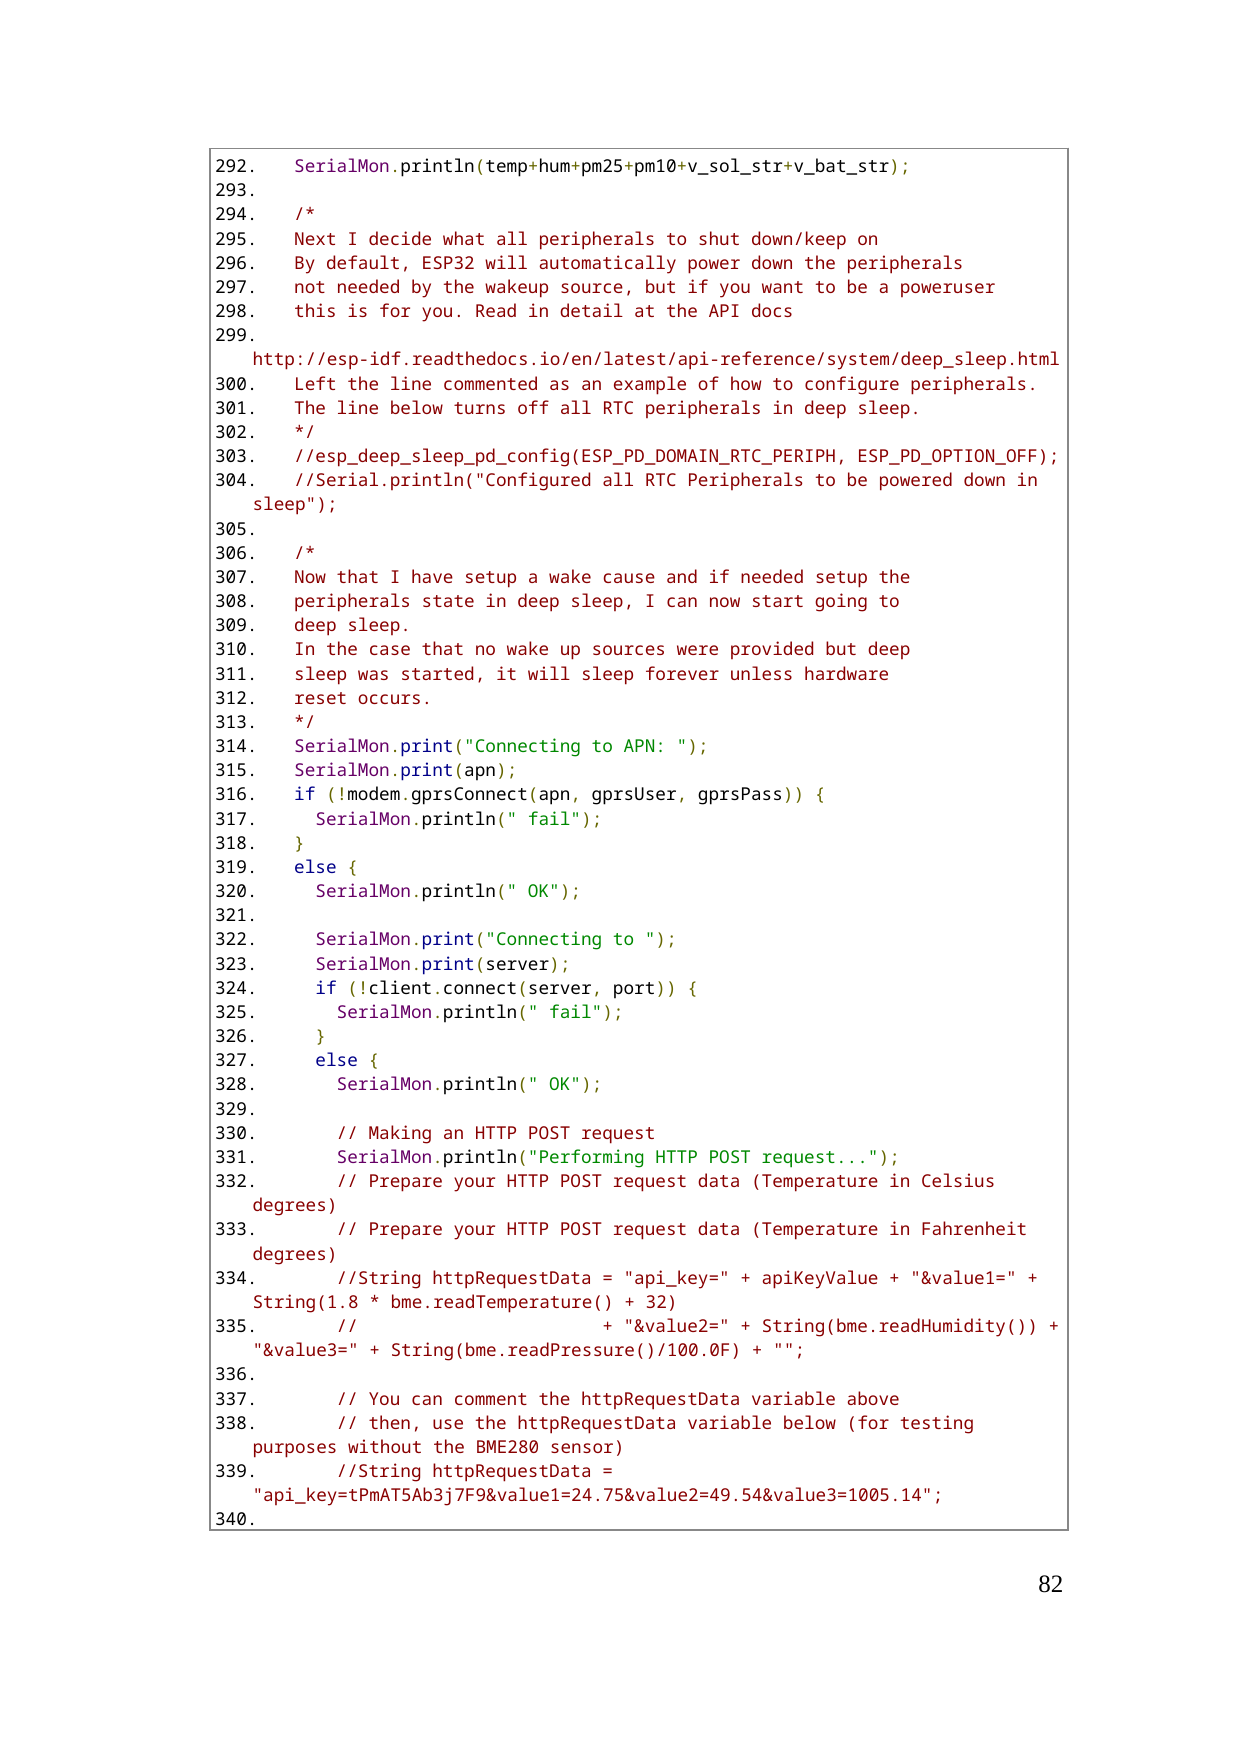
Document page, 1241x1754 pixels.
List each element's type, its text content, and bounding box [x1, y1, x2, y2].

list SerialMon.print("Connecting to "); [211, 921, 1067, 945]
list Now that I have setup a wake cause and if needed setup the [211, 558, 1067, 583]
list else { [211, 1042, 1067, 1066]
list SerialMon.println(" OK"); [211, 873, 1067, 903]
list deep sleep. [211, 607, 1067, 631]
list Next I decide what all peripherals to shut down/keep on [211, 220, 1067, 244]
list */ [211, 413, 1067, 438]
list // Prepare your HTTP POST request data (Temperature in Celsius degrees) [211, 1163, 1067, 1211]
list */ [211, 703, 1067, 728]
list Left the line commented as an example of how to configure peripherals. [211, 365, 1067, 389]
list SerialMon.println(" fail"); [211, 800, 1067, 824]
list //String httpRequestData = "api_key=tPmAT5Ab3j7F9&value1=24.75&value2=49.54&value3=1005.14"; [211, 1453, 1067, 1507]
list if (!modem.gprsConnect(apn, gprsUser, gprsPass)) { [211, 776, 1067, 800]
list /* [211, 196, 1067, 220]
list } [211, 1018, 1067, 1042]
list peripherals state in deep sleep, I can now start going to [211, 583, 1067, 607]
list // Prepare your HTTP POST request data (Temperature in Fahrenheit degrees) [211, 1211, 1067, 1259]
list // + "&value2=" + String(bme.readHumidity()) + "&value3=" + String(bme.readPressure()/100.0F) + ""; [211, 1308, 1067, 1362]
list By default, ESP32 will automatically power down the peripherals [211, 244, 1067, 268]
list SerialMon.print(apn); [211, 752, 1067, 776]
list //String httpRequestData = "api_key=" + apiKeyValue + "&value1=" + String(1.8 * bme.readTemperature() + 32) [211, 1259, 1067, 1308]
list this is for you. Read in detail at the API docs [211, 293, 1067, 317]
list // then, use the httpRequestData variable below (for testing purposes without the BME280 sensor) [211, 1404, 1067, 1453]
list // You can comment the httpRequestData variable above [211, 1380, 1067, 1404]
list /* [211, 534, 1067, 558]
list SerialMon.print(server); [211, 945, 1067, 969]
list SerialMon.println("Performing HTTP POST request..."); [211, 1138, 1067, 1163]
list http://esp-idf.readthedocs.io/en/latest/api-reference/system/deep_sleep.html [211, 317, 1067, 365]
list SerialMon.print("Connecting to APN: "); [211, 728, 1067, 752]
list SerialMon.println(temp+hum+pm25+pm10+v_sol_str+v_bat_str); [211, 149, 1067, 178]
list if (!client.connect(server, port)) { [211, 969, 1067, 993]
list else { [211, 848, 1067, 873]
list } [211, 824, 1067, 848]
list //esp_deep_sleep_pd_config(ESP_PD_DOMAIN_RTC_PERIPH, ESP_PD_OPTION_OFF); [211, 438, 1067, 462]
list sleep was started, it will sleep forever unless hardware [211, 655, 1067, 679]
list SerialMon.println(" fail"); [211, 993, 1067, 1018]
list not needed by the wakeup source, but if you want to be a poweruser [211, 268, 1067, 293]
list SerialMon.println(" OK"); [211, 1066, 1067, 1096]
list The line below turns off all RTC peripherals in deep sleep. [211, 389, 1067, 413]
list // Making an HTTP POST request [211, 1114, 1067, 1138]
list In the case that no wake up sources were provided but deep [211, 631, 1067, 655]
list //Serial.println("Configured all RTC Peripherals to be powered down in sleep"); [211, 462, 1067, 516]
list reset occurs. [211, 679, 1067, 703]
